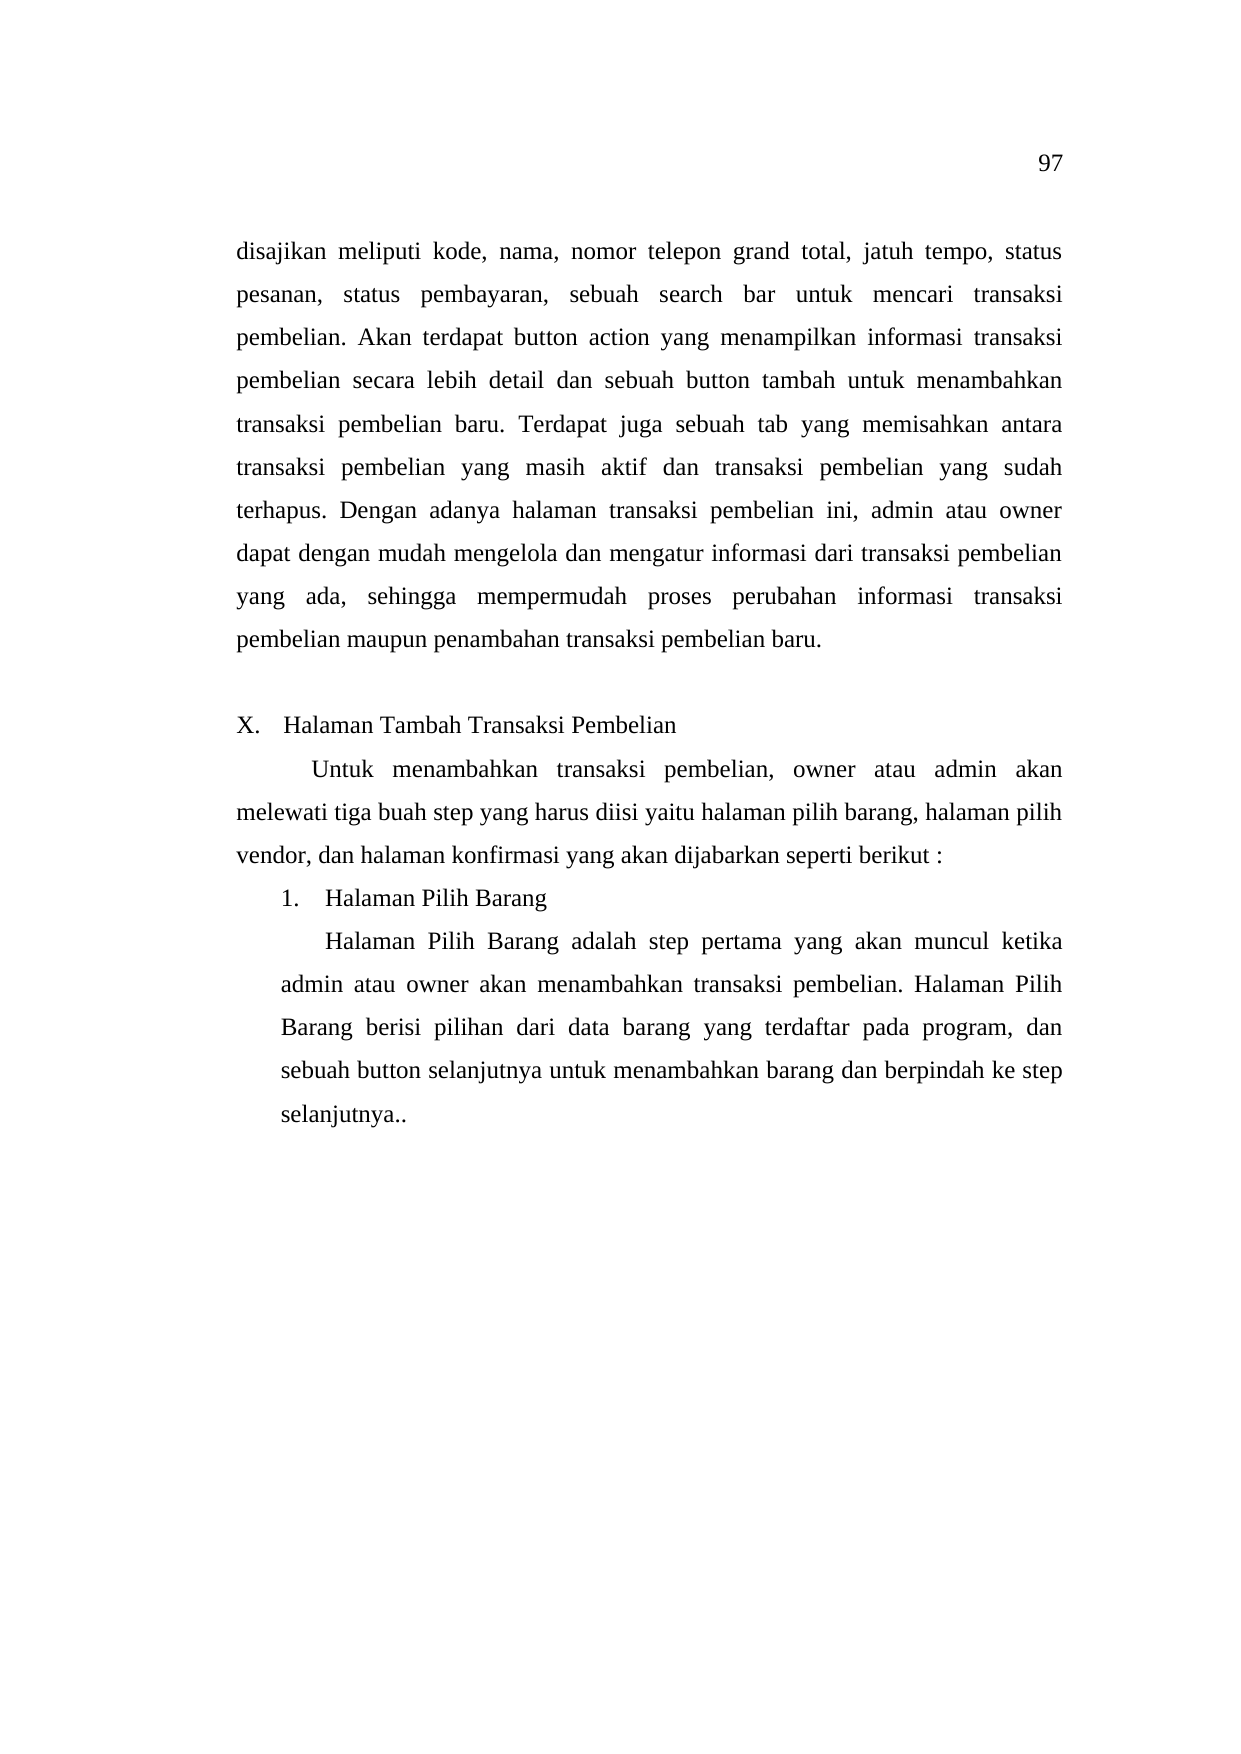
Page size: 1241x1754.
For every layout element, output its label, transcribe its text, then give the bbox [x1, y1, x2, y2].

list Halaman Pilih Barang [281, 883, 1063, 912]
text Halaman Pilih Barang adalah step pertama yang akan muncul ketika admin atau owner akan menambahkan transaksi pembelian. Halaman Pilih Barang berisi pilihan dari data barang yang terdaftar pada program, dan sebuah button selanjutnya untuk menambahkan barang dan berpindah ke step selanjutnya.. [281, 926, 1063, 1127]
text Untuk menambahkan transaksi pembelian, owner atau admin akan melewati tiga buah step yang harus diisi yaitu halaman pilih barang, halaman pilih vendor, dan halaman konfirmasi yang akan dijabarkan seperti berikut : [236, 754, 1063, 869]
list Halaman Tambah Transaksi Pembelian [236, 711, 1063, 739]
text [236, 236, 1063, 653]
